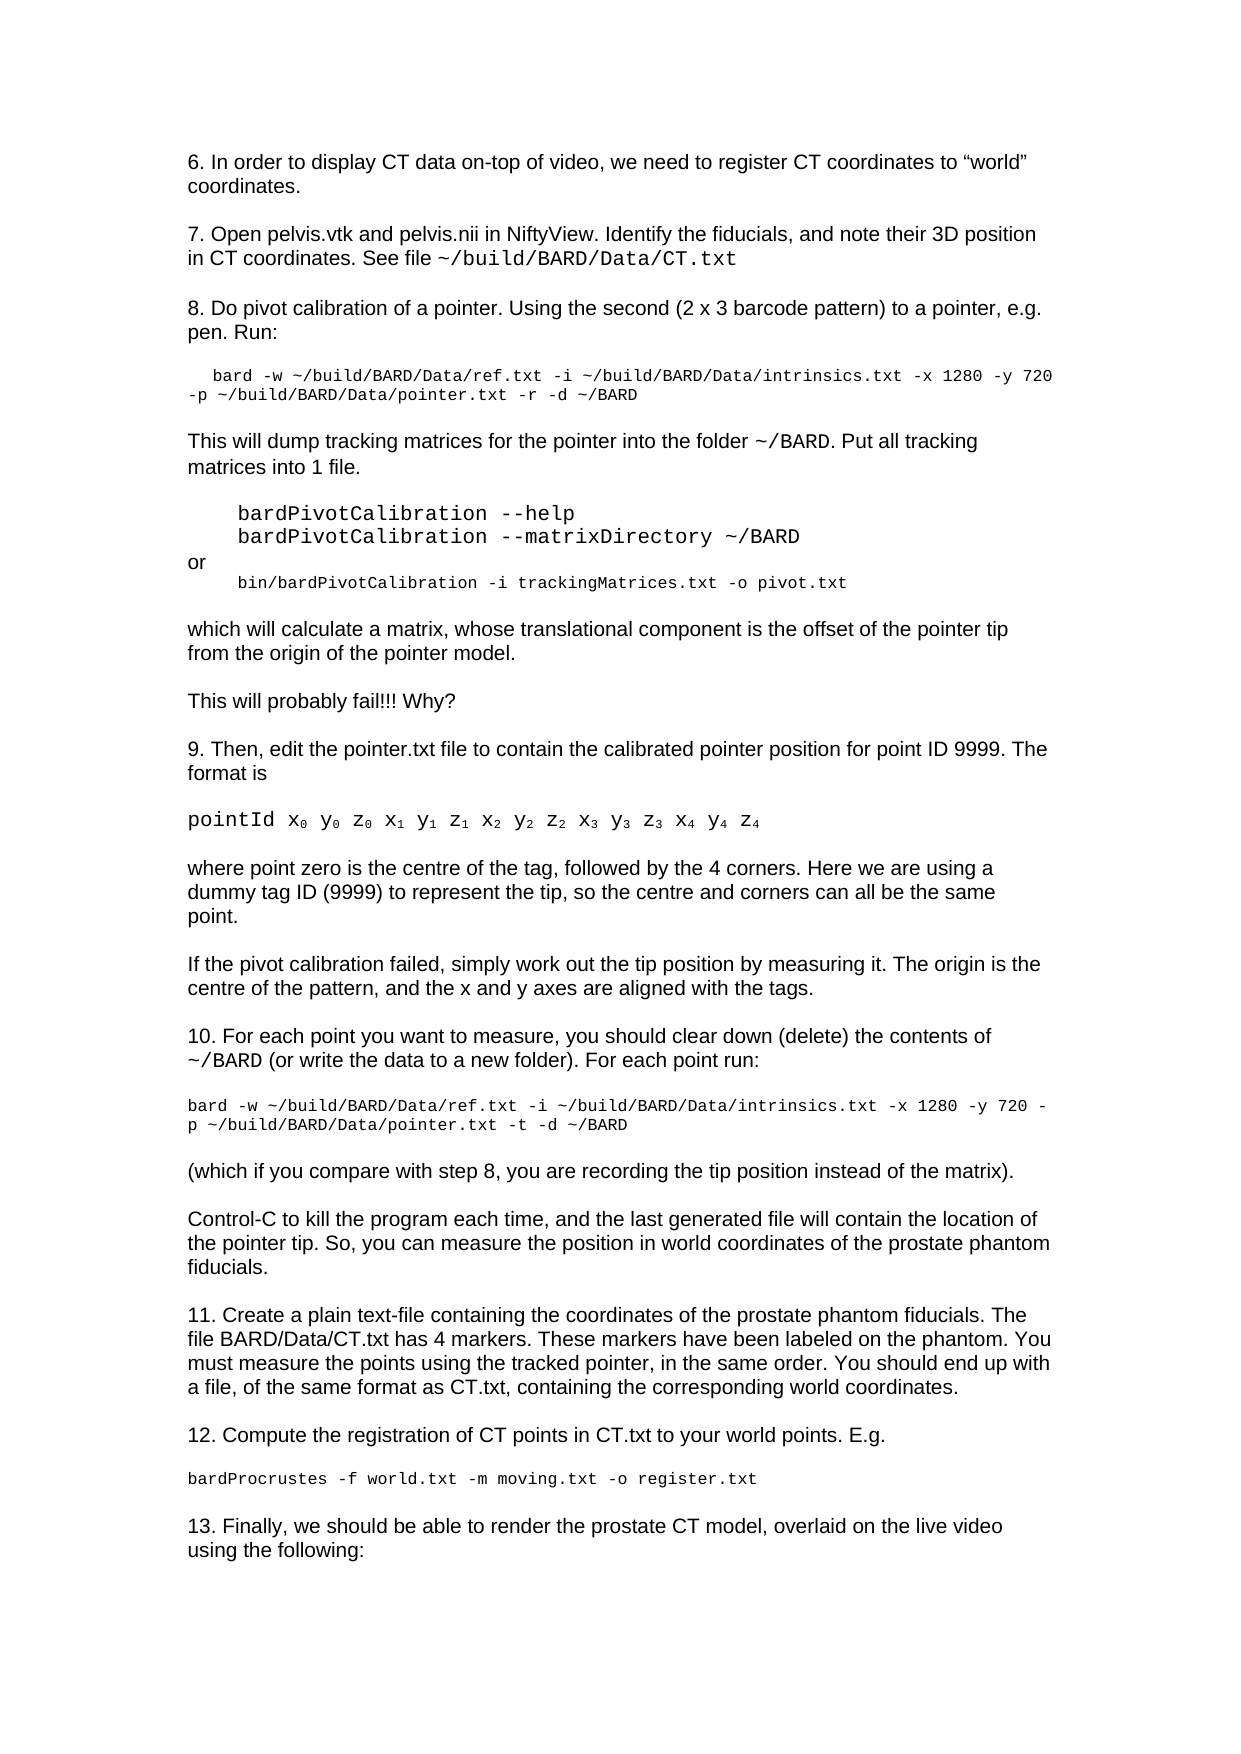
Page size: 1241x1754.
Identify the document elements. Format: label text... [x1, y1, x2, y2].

text This will dump tracking matrices for the pointer into the folder ~/BARD. Put all tracking matrices into 1 file. [187, 429, 1053, 479]
text 8. Do pivot calibration of a pointer. Using the second (2 x 3 barcode pattern) to a pointer, e.g. pen. Run: [187, 296, 1053, 343]
text where point zero is the centre of the tag, followed by the 4 corners. Here we are using a dummy tag ID (9999) to represent the tip, so the centre and corners can all be the same point. [187, 856, 1053, 928]
text pointId x0 y0 z0 x1 y1 z1 x2 y2 z2 x3 y3 z3 x4 y4 z4 [187, 809, 1053, 832]
text 9. Then, edit the pointer.txt file to contain the calibrated pointer position for point ID 9999. The format is [187, 737, 1053, 785]
text 6. In order to display CT data on-top of video, we need to register CT coordinates to “world” coordinates. [187, 150, 1053, 198]
text bardPivotCalibration --help [187, 503, 1053, 527]
text 7. Open pelvis.vtk and pelvis.nii in NiftyView. Identify the fiducials, and note their 3D position in CT coordinates. See file ~/build/BARD/Data/CT.txt [187, 222, 1053, 272]
text or [187, 550, 1053, 574]
text bard -w ~/build/BARD/Data/ref.txt -i ~/build/BARD/Data/intrinsics.txt -x 1280 -y 720 -p ~/build/BARD/Data/pointer.txt -t -d ~/BARD [187, 1098, 1053, 1135]
text (which if you compare with step 8, you are recording the tip position instead of the matrix). [187, 1159, 1053, 1183]
text 13. Finally, we should be able to render the prostate CT model, overlaid on the live video using the following: [187, 1514, 1053, 1562]
text Control-C to kill the program each time, and the last generated file will contain the location of the pointer tip. So, you can measure the position in world coordinates of the prostate phantom fiducials. [187, 1207, 1053, 1279]
text bin/bardPivotCalibration -i trackingMatrices.txt -o pivot.txt [187, 574, 1053, 593]
text 12. Compute the registration of CT points in CT.txt to your world points. E.g. [187, 1423, 1053, 1447]
text 11. Create a plain text-file containing the coordinates of the prostate phantom fiducials. The file BARD/Data/CT.txt has 4 markers. These markers have been labeled on the phantom. You must measure the points using the tracked pointer, in the same order. You should end up with a file, of the same format as CT.txt, containing the corresponding world coordinates. [187, 1303, 1053, 1399]
text bardPivotCalibration --matrixDirectory ~/BARD [187, 527, 1053, 550]
text This will probably fail!!! Why? [187, 689, 1053, 713]
text bard -w ~/build/BARD/Data/ref.txt -i ~/build/BARD/Data/intrinsics.txt -x 1280 -y 720 -p ~/build/BARD/Data/pointer.txt -r -d ~/BARD [187, 367, 1053, 405]
text which will calculate a matrix, whose translational component is the offset of the pointer tip from the origin of the pointer model. [187, 617, 1053, 665]
text 10. For each point you want to measure, you should clear down (delete) the contents of ~/BARD (or write the data to a new folder). For each point run: [187, 1024, 1053, 1074]
text bardProcrustes -f world.txt -m moving.txt -o register.txt [187, 1471, 1053, 1490]
text If the pivot calibration failed, simply work out the tip position by measuring it. The origin is the centre of the pattern, and the x and y axes are aligned with the tags. [187, 952, 1053, 1000]
